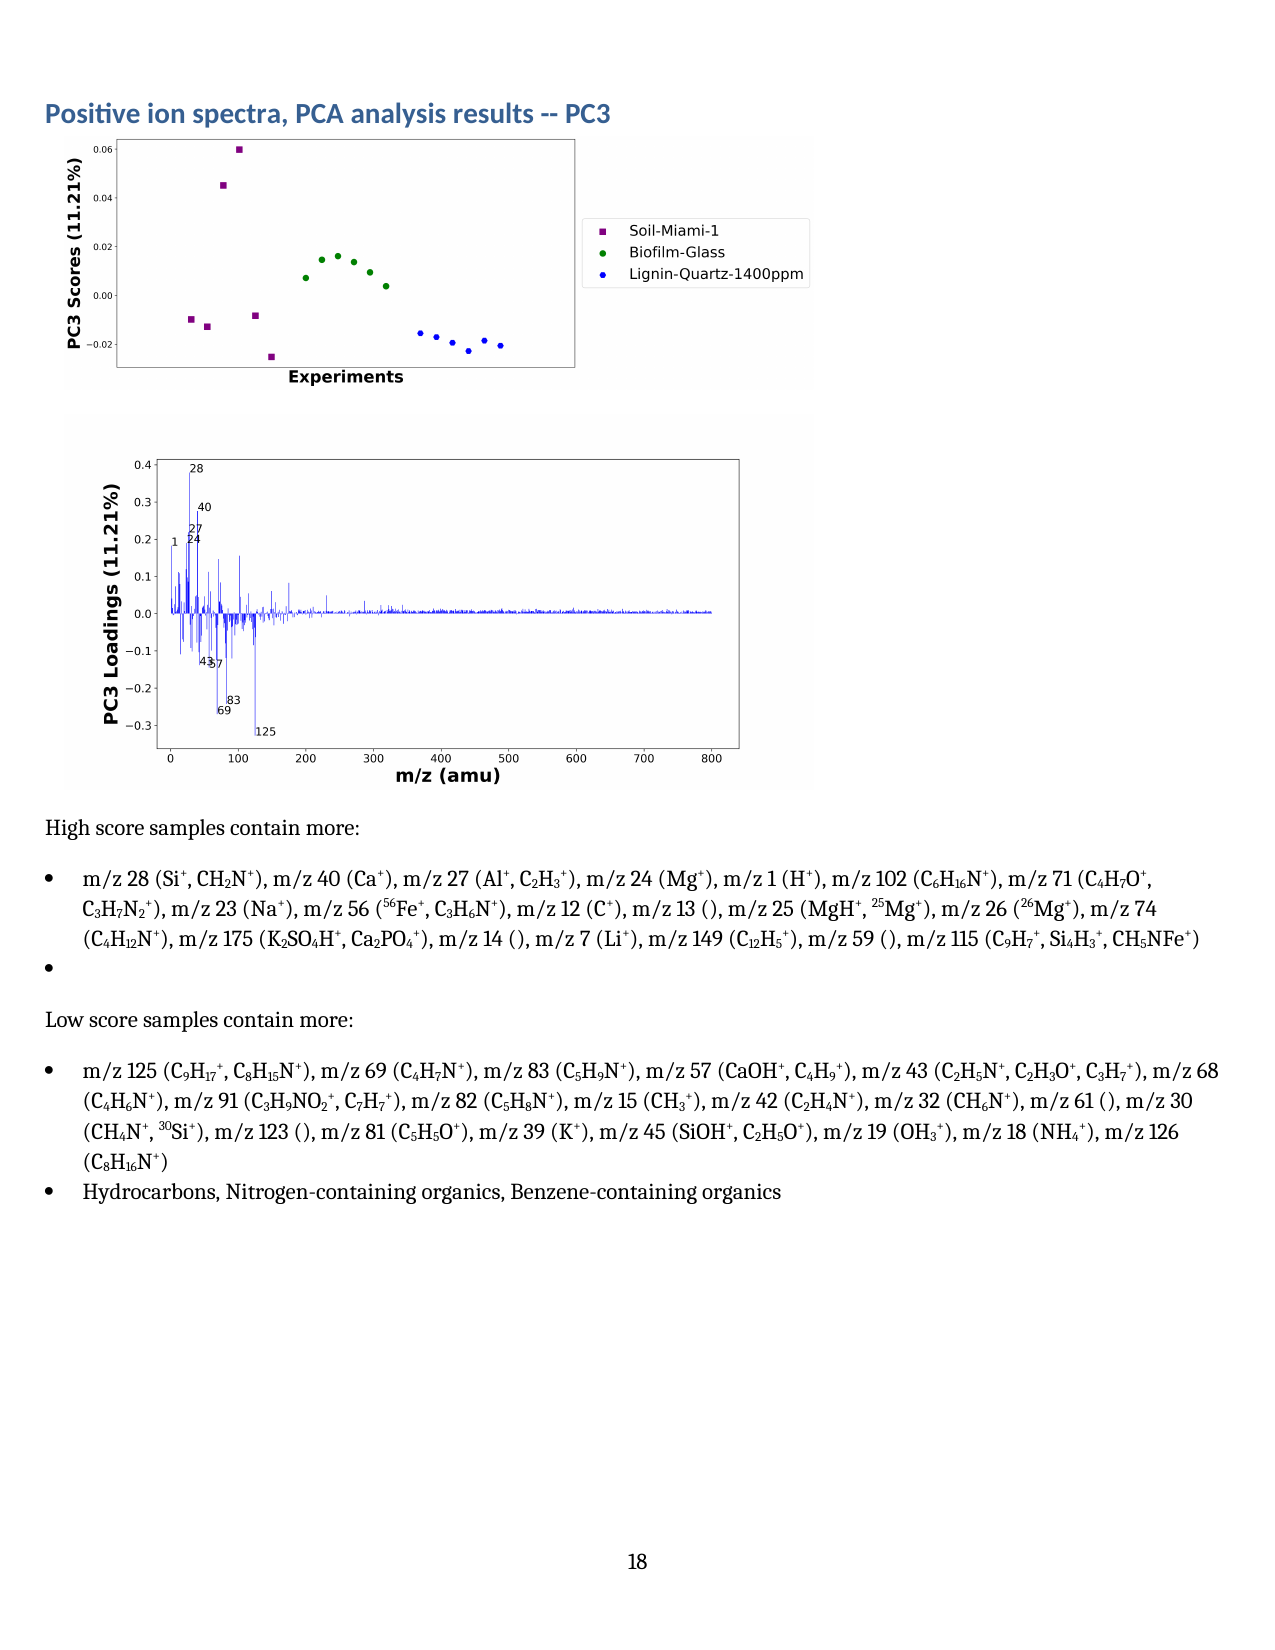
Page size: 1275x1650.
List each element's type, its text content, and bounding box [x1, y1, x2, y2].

list m/z 125 (C9H17+, C8H15N+), m/z 69 (C4H7N+), m/z 83 (C5H9N+), m/z 57 (CaOH+, C4H9+), m/z 43 (C2H5N+, C2H3O+, C3H7+), m/z 68 (C4H6N+), m/z 91 (C3H9NO2+, C7H7+), m/z 82 (C5H8N+), m/z 15 (CH3+), m/z 42 (C2H4N+), m/z 32 (CH6N+), m/z 61 (), m/z 30 (CH4N+, 30Si+), m/z 123 (), m/z 81 (C5H5O+), m/z 39 (K+), m/z 45 (SiOH+, C2H5O+), m/z 19 (OH3+), m/z 18 (NH4+), m/z 126 (C8H16N+) [45, 1058, 1230, 1175]
list Hydrocarbons, Nitrogen-containing organics, Benzene-containing organics [45, 1179, 1230, 1205]
picture [63, 136, 814, 390]
list m/z 28 (Si+, CH2N+), m/z 40 (Ca+), m/z 27 (Al+, C2H3+), m/z 24 (Mg+), m/z 1 (H+), m/z 102 (C6H16N+), m/z 71 (C4H7O+, C3H7N2+), m/z 23 (Na+), m/z 56 (56Fe+, C3H6N+), m/z 12 (C+), m/z 13 (), m/z 25 (MgH+, 25Mg+), m/z 26 (26Mg+), m/z 74 (C4H12N+), m/z 175 (K2SO4H+, Ca2PO4+), m/z 14 (), m/z 7 (Li+), m/z 149 (C12H5+), m/z 59 (), m/z 115 (C9H7+, Si4H3+, CH5NFe+) [45, 865, 1230, 952]
subtitle Positive ion spectra, PCA analysis results -- PC3 [45, 95, 1230, 131]
picture [63, 414, 814, 790]
text Low score samples contain more: [45, 1007, 1230, 1033]
text High score samples contain more: [45, 814, 1230, 841]
